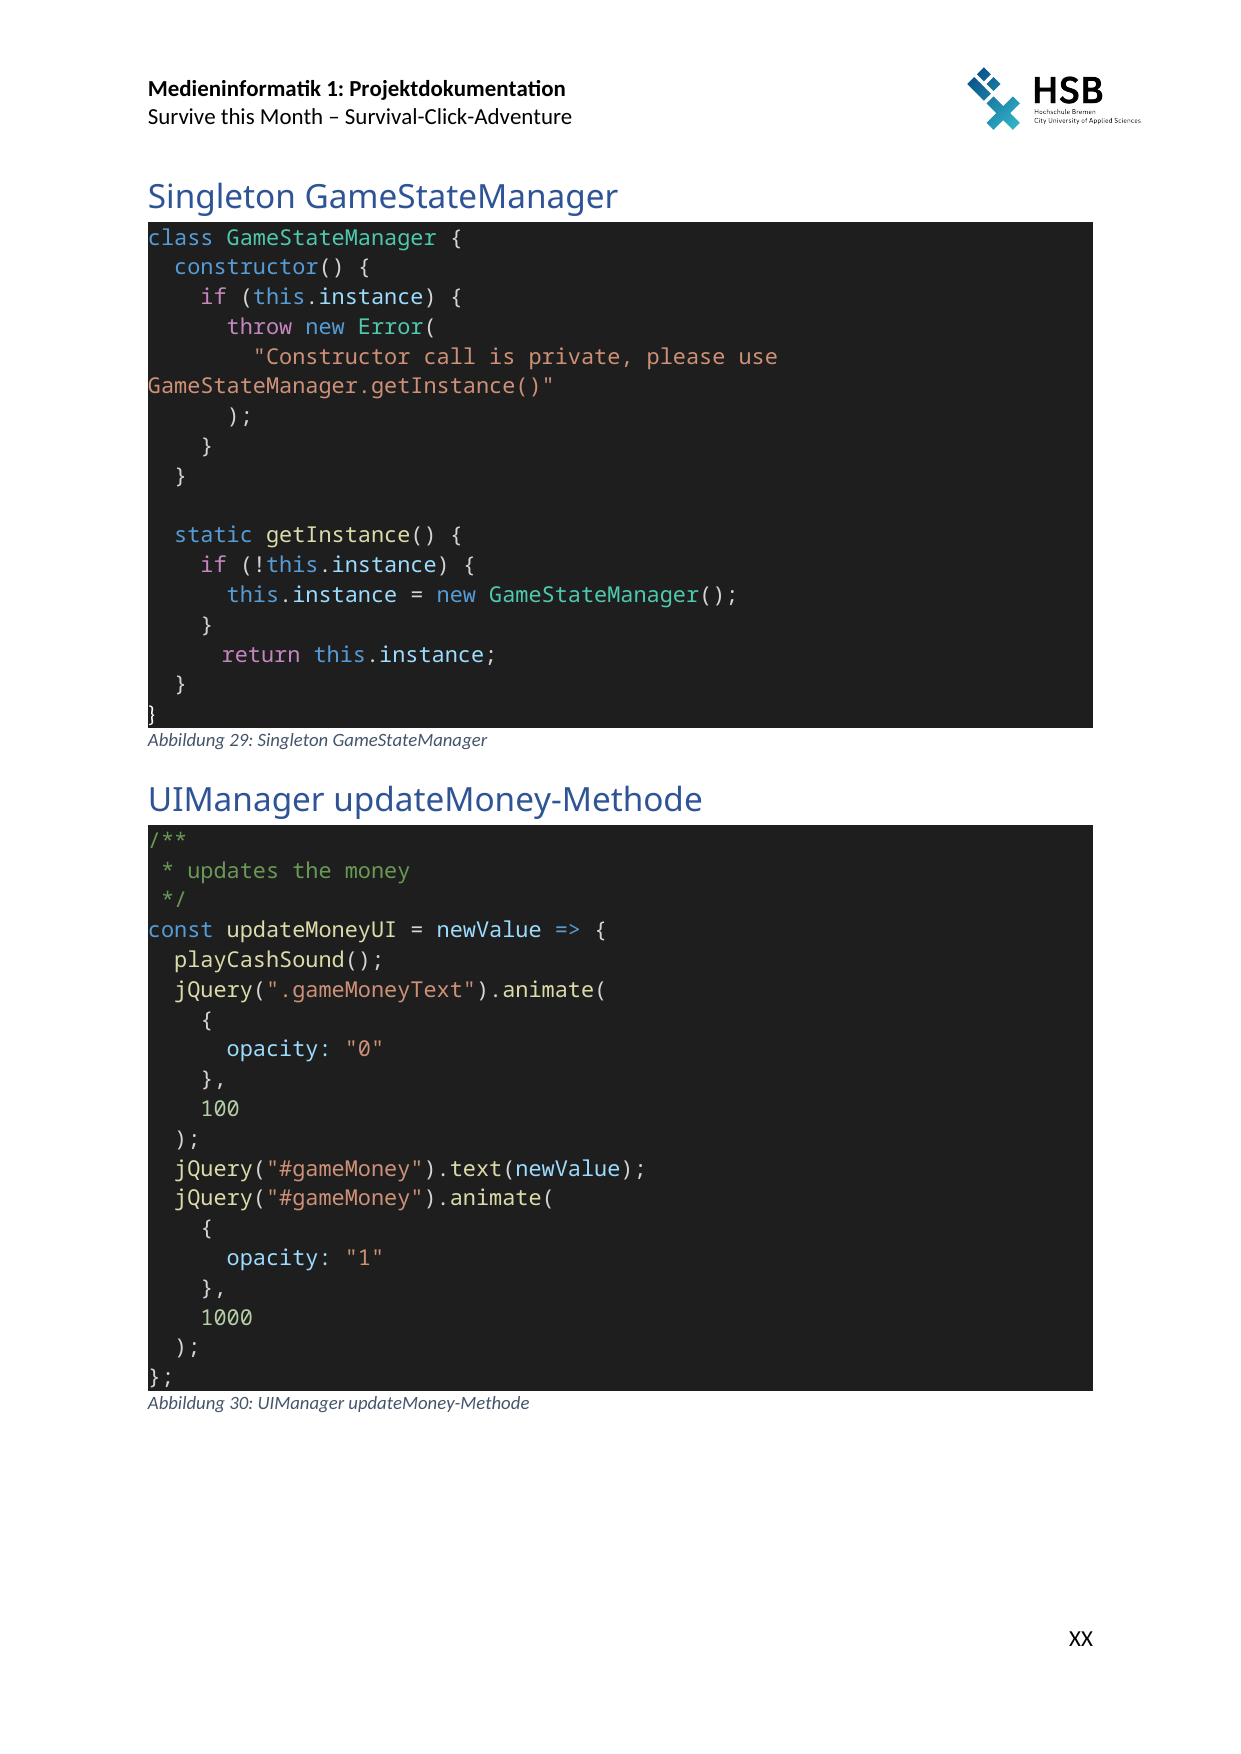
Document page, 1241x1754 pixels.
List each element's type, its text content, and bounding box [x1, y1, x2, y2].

text ); [148, 400, 1093, 430]
text { [148, 1212, 1093, 1242]
text */ [148, 884, 1093, 914]
text throw new Error( [148, 311, 1093, 341]
text }; [148, 1361, 1093, 1391]
text constructor() { [148, 251, 1093, 281]
text jQuery(".gameMoneyText").animate( [148, 974, 1093, 1003]
text ); [148, 1123, 1093, 1152]
text return this.instance; [148, 639, 1093, 668]
text ); [148, 1331, 1093, 1361]
text { [148, 1003, 1093, 1033]
subtitle Singleton GameStateManager [148, 173, 1093, 218]
text this.instance = new GameStateManager(); [148, 579, 1093, 609]
text opacity: "0" [148, 1033, 1093, 1063]
text playCashSound(); [148, 944, 1093, 974]
text static getInstance() { [148, 519, 1093, 549]
text jQuery("#gameMoney").text(newValue); [148, 1152, 1093, 1182]
text /** [148, 825, 1093, 854]
text 100 [148, 1093, 1093, 1123]
text Abbildung 29: Singleton GameStateManager [148, 728, 1093, 751]
text "Constructor call is private, please use GameStateManager.getInstance()" [148, 341, 1093, 400]
text } [148, 609, 1093, 639]
subtitle UIManager updateMoney-Methode [148, 776, 1093, 821]
text if (this.instance) { [148, 281, 1093, 311]
text Abbildung 30: UIManager updateMoney-Methode [148, 1391, 1093, 1414]
text * updates the money [148, 854, 1093, 884]
text } [148, 698, 1093, 728]
text }, [148, 1272, 1093, 1301]
text } [148, 668, 1093, 698]
text if (!this.instance) { [148, 549, 1093, 579]
text const updateMoneyUI = newValue => { [148, 914, 1093, 944]
picture [950, 50, 1158, 147]
text 1000 [148, 1301, 1093, 1331]
text } [148, 430, 1093, 460]
text }, [148, 1063, 1093, 1093]
text } [148, 460, 1093, 490]
text class GameStateManager { [148, 222, 1093, 251]
text opacity: "1" [148, 1242, 1093, 1272]
text jQuery("#gameMoney").animate( [148, 1182, 1093, 1212]
